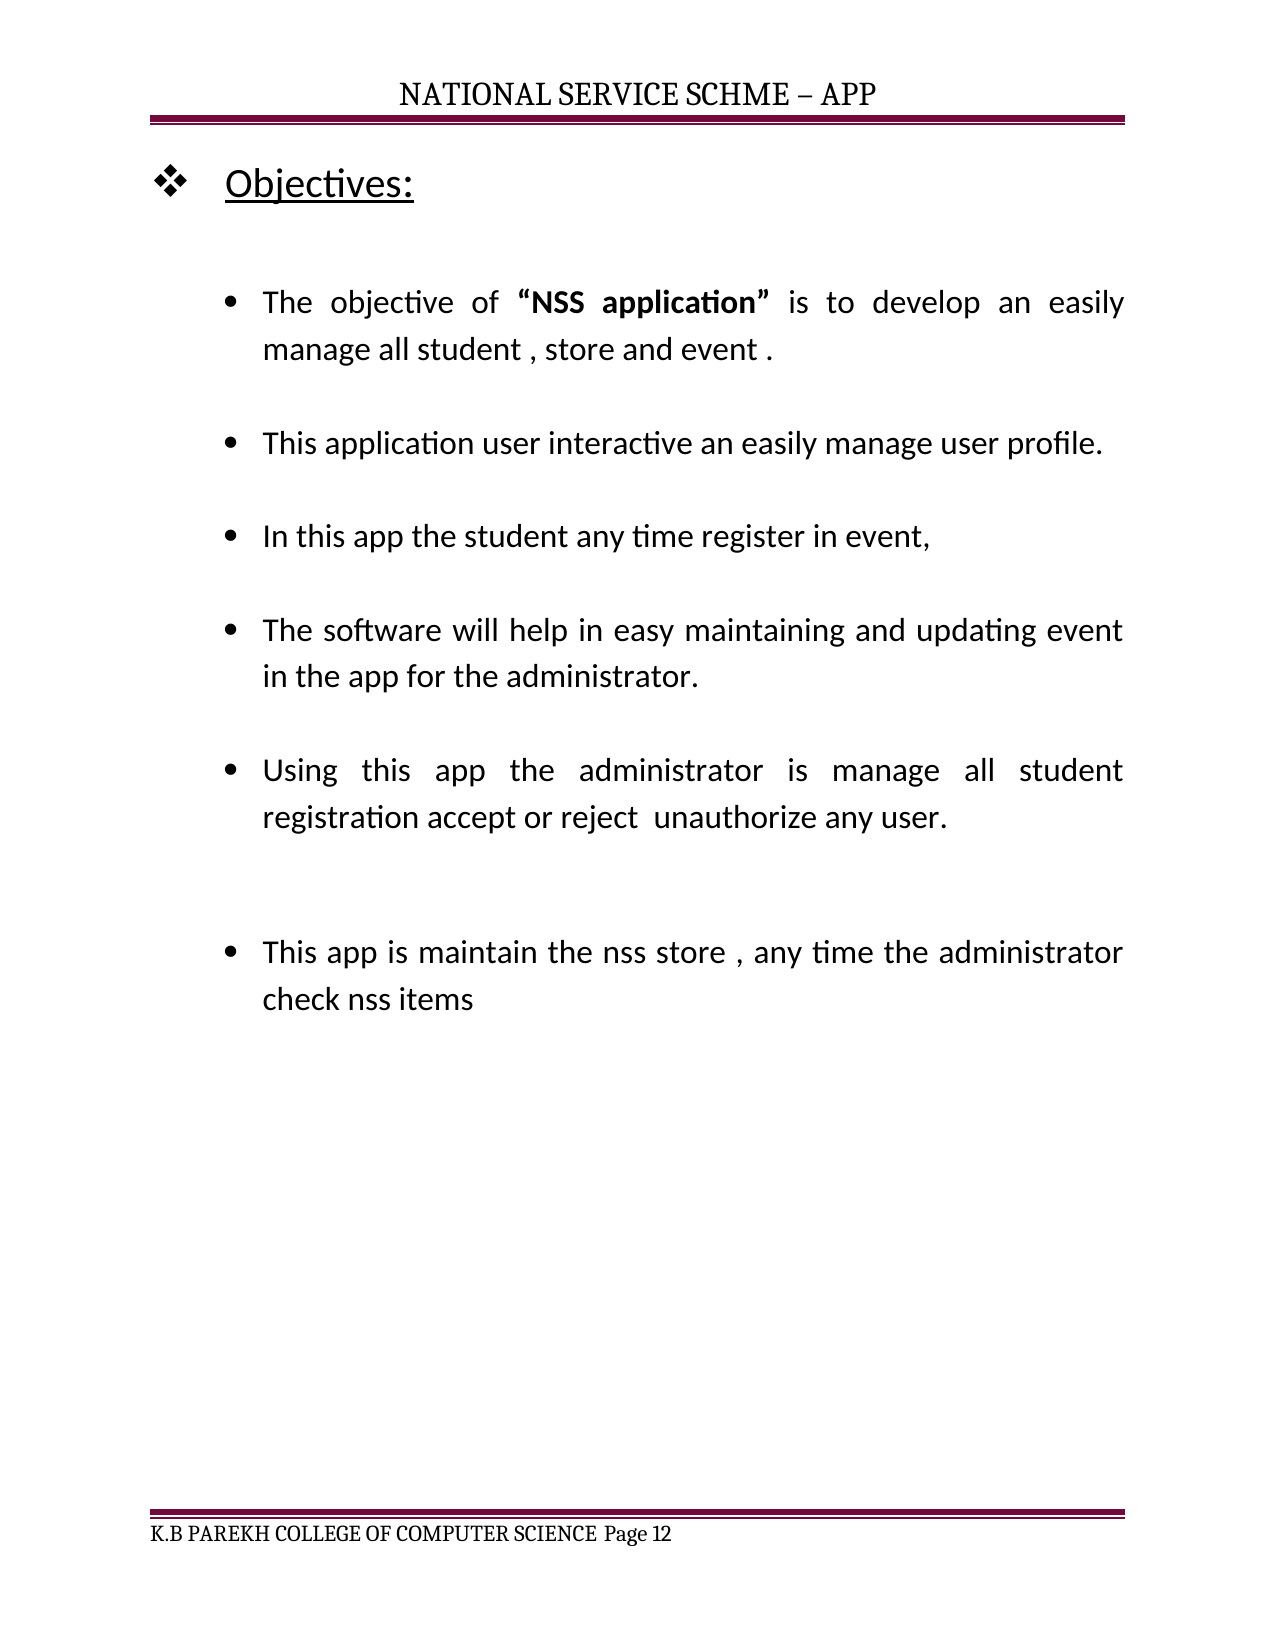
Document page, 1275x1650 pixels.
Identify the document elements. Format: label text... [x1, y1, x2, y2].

list In this app the student any time register in event, [225, 515, 1125, 556]
list Objectives: [150, 153, 1125, 209]
list This app is maintain the nss store , any time the administrator check nss items [225, 931, 1125, 1018]
list This application user interactive an easily manage user profile. [225, 422, 1125, 462]
list Using this app the administrator is manage all student registration accept or reject unauthorize any user. [225, 749, 1125, 837]
list The objective of “NSS application” is to develop an easily manage all student , store and event . [225, 281, 1125, 369]
list The software will help in easy maintaining and updating event in the app for the administrator. [225, 609, 1125, 696]
